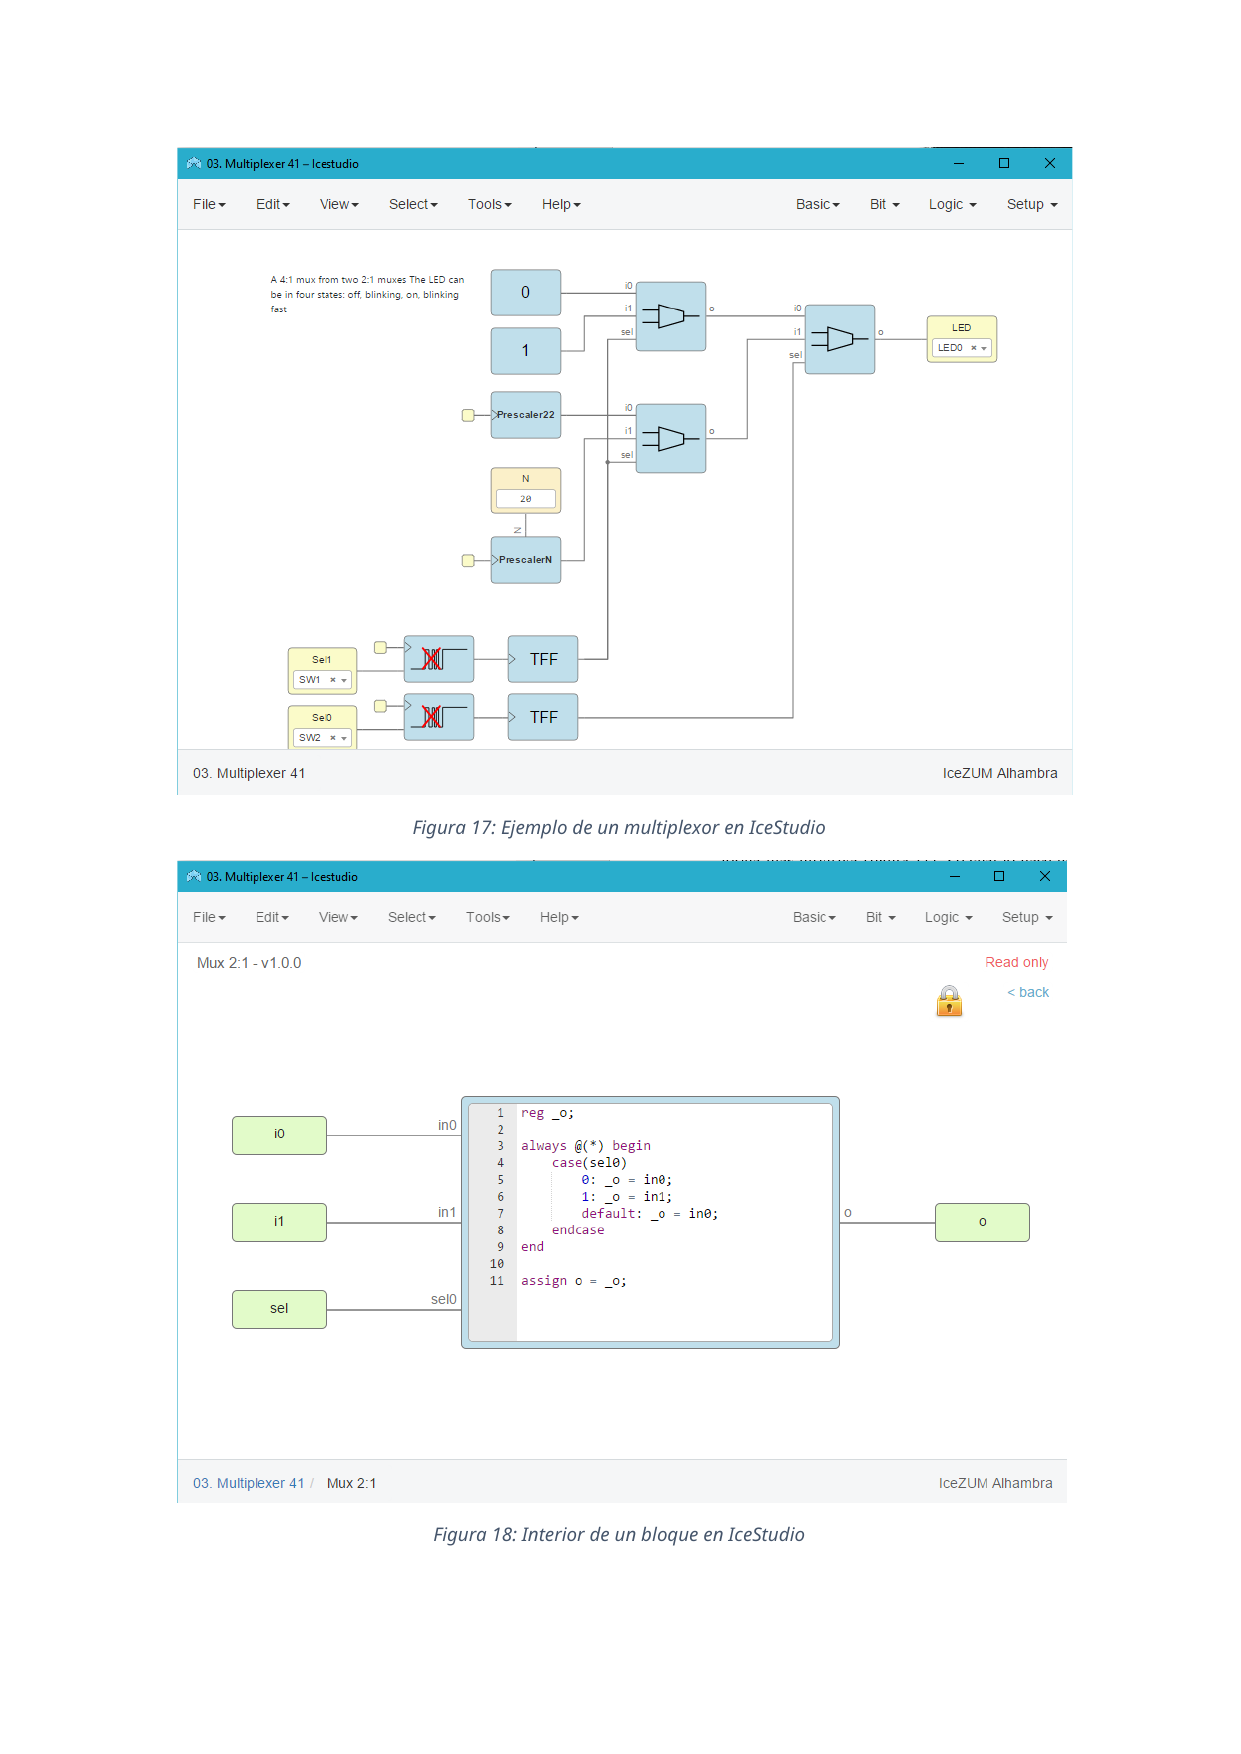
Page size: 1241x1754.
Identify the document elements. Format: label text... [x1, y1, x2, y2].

picture [177, 147, 1073, 795]
picture [177, 860, 1067, 1503]
